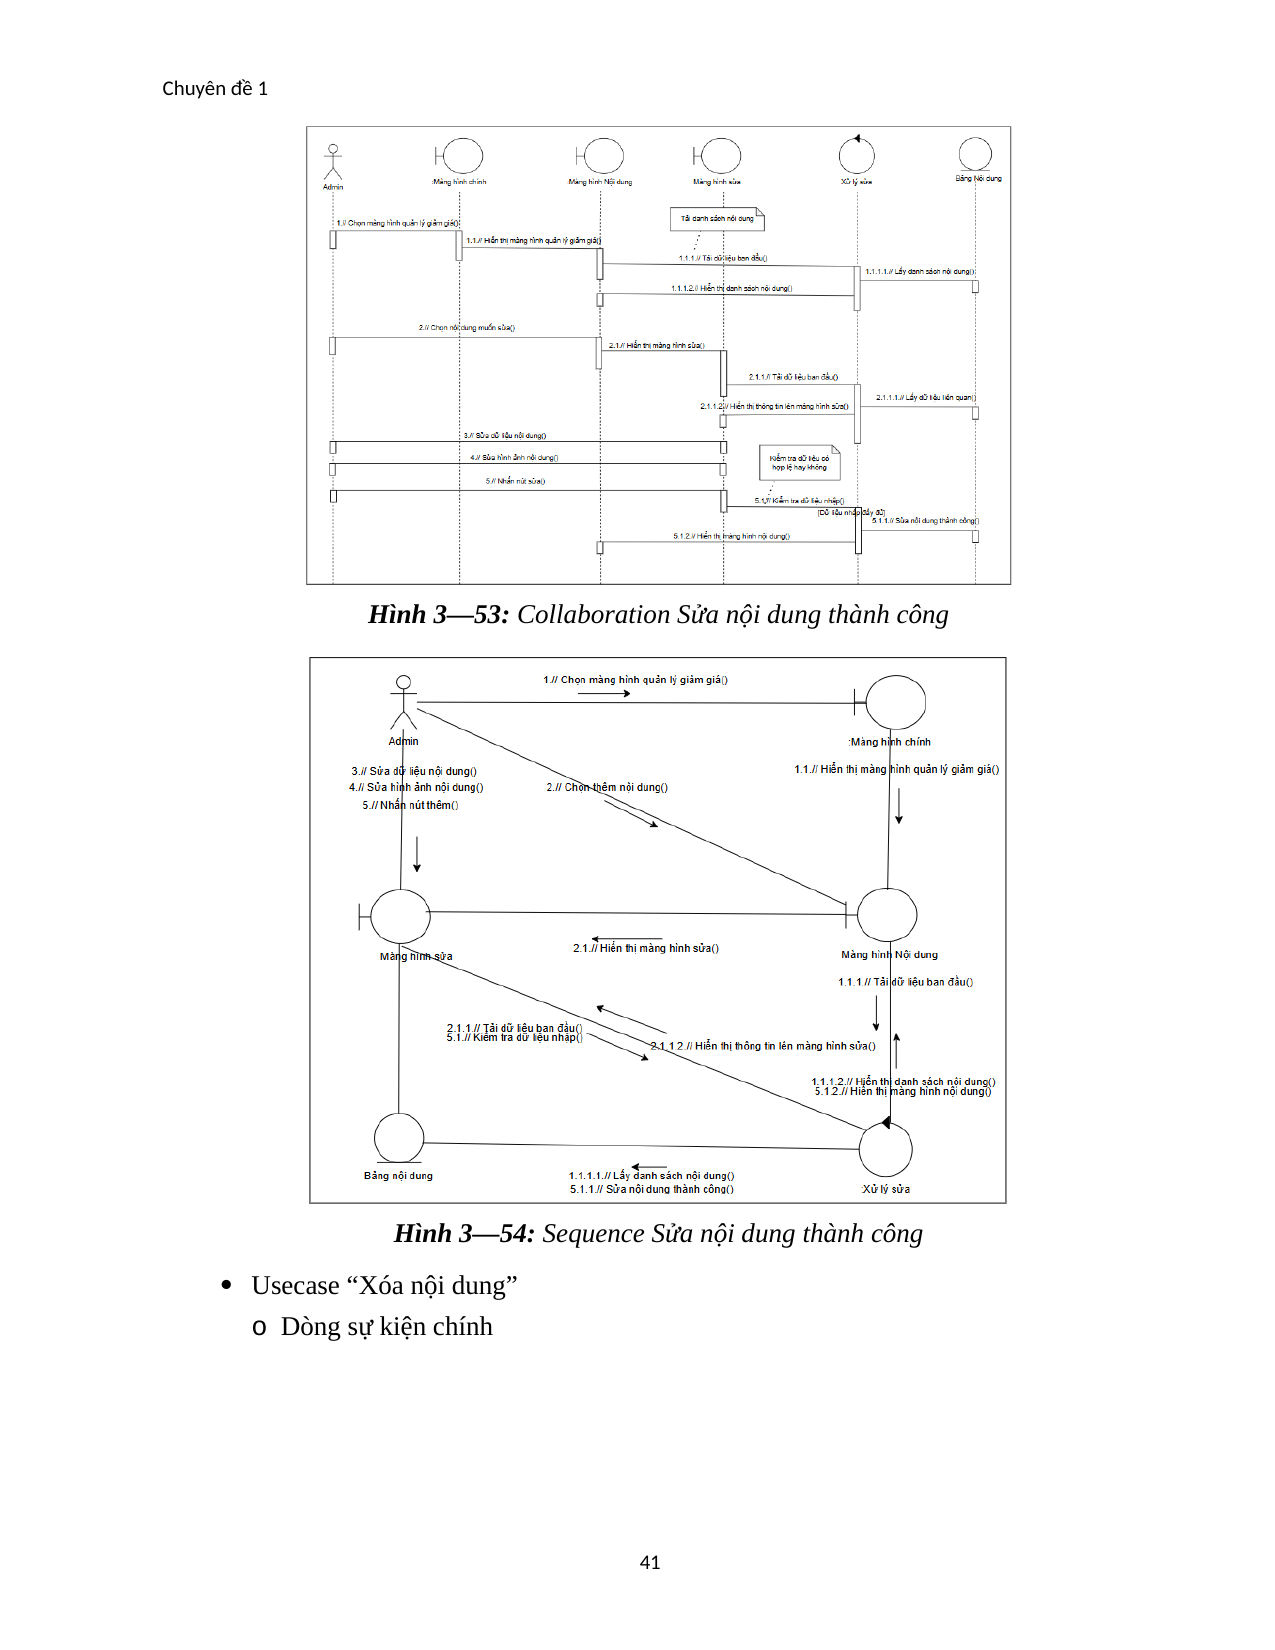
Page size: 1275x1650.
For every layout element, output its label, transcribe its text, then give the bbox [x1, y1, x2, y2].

list Usecase “Xóa nội dung” [192, 1269, 1157, 1300]
picture [301, 650, 1019, 1210]
list Dòng sự kiện chính [222, 1310, 1157, 1343]
picture [302, 118, 1017, 591]
